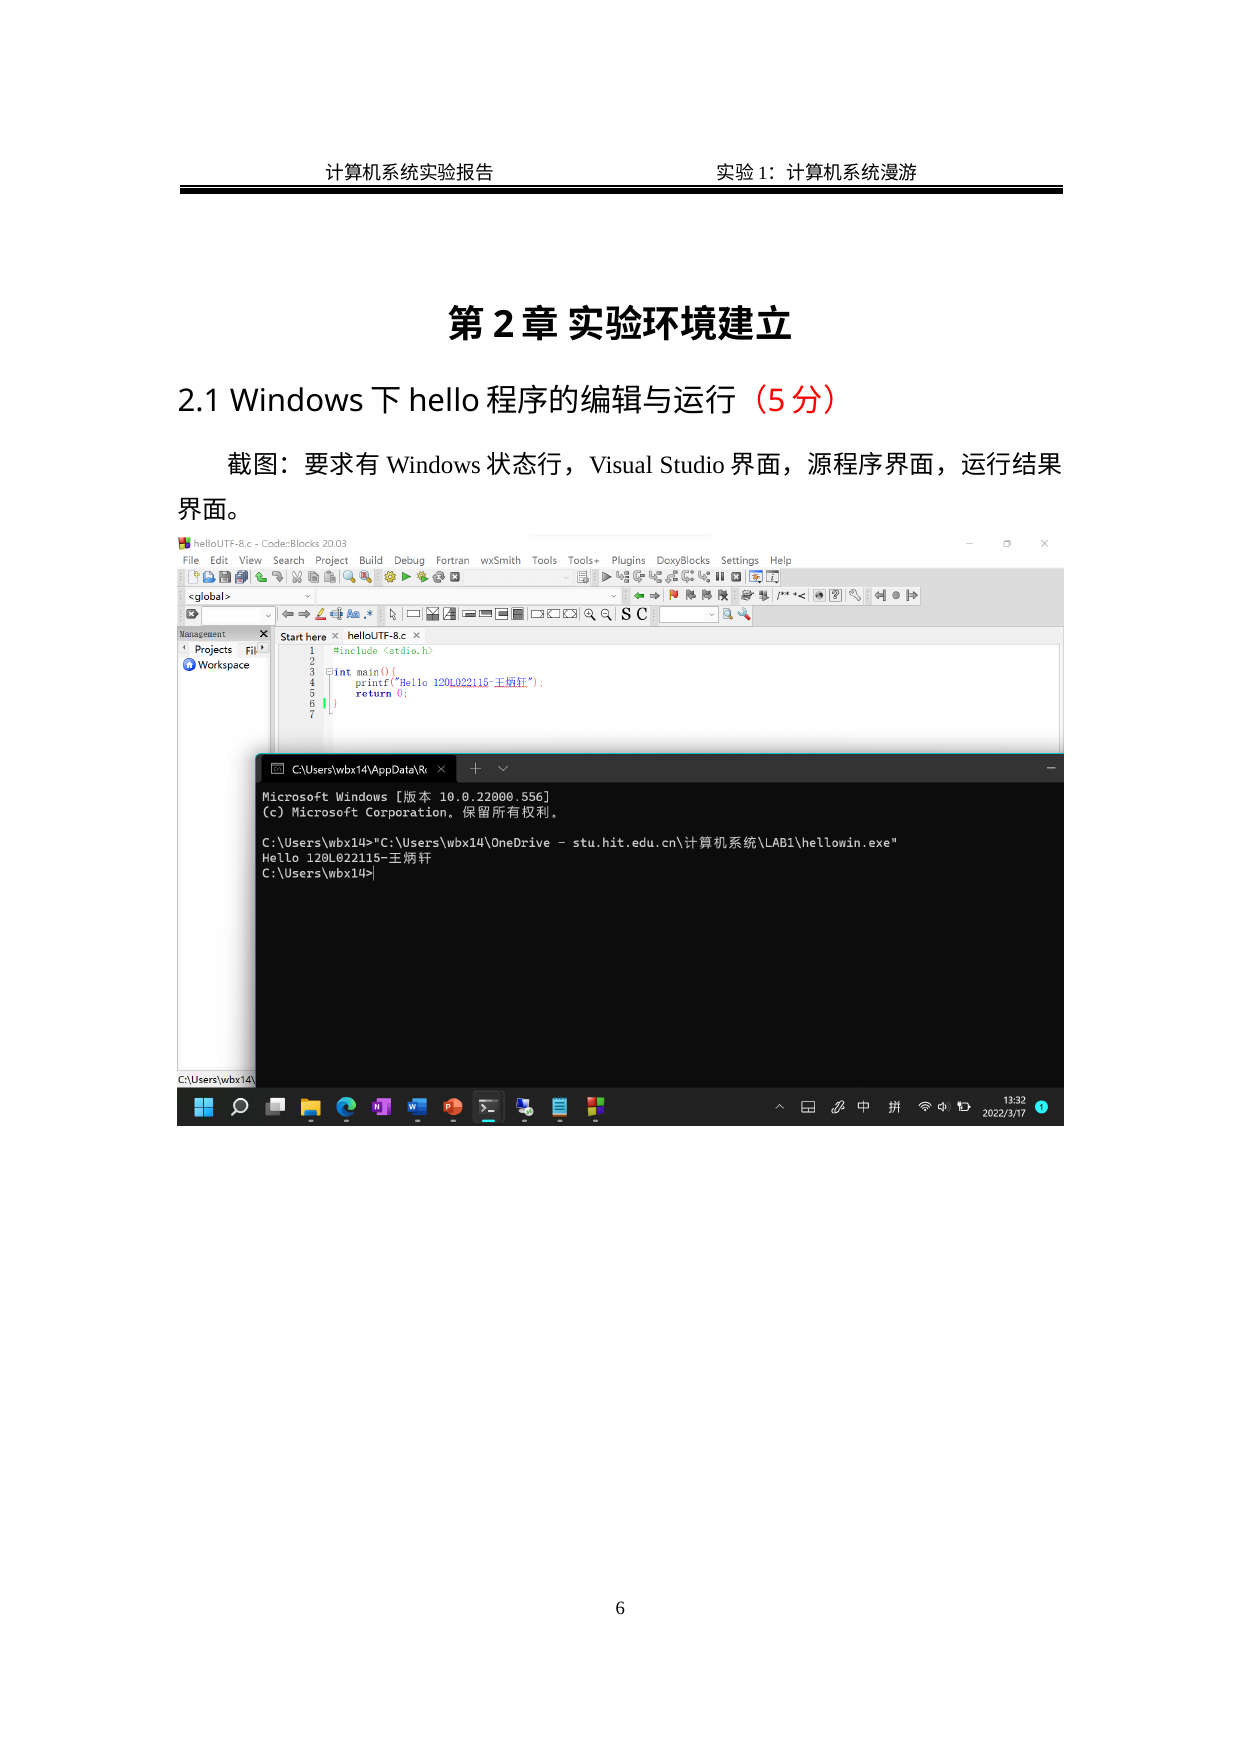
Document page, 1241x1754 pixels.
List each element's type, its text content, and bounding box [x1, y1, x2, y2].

subtitle 第2章 实验环境建立 [177, 271, 1063, 354]
subtitle 2.1 Windows下 hello程序的编辑与运行（5分） [177, 379, 1063, 419]
picture [177, 534, 1064, 1126]
text 截图：要求有Windows状态行，Visual Studio界面，源程序界面，运行结果界面。 [177, 444, 1063, 526]
